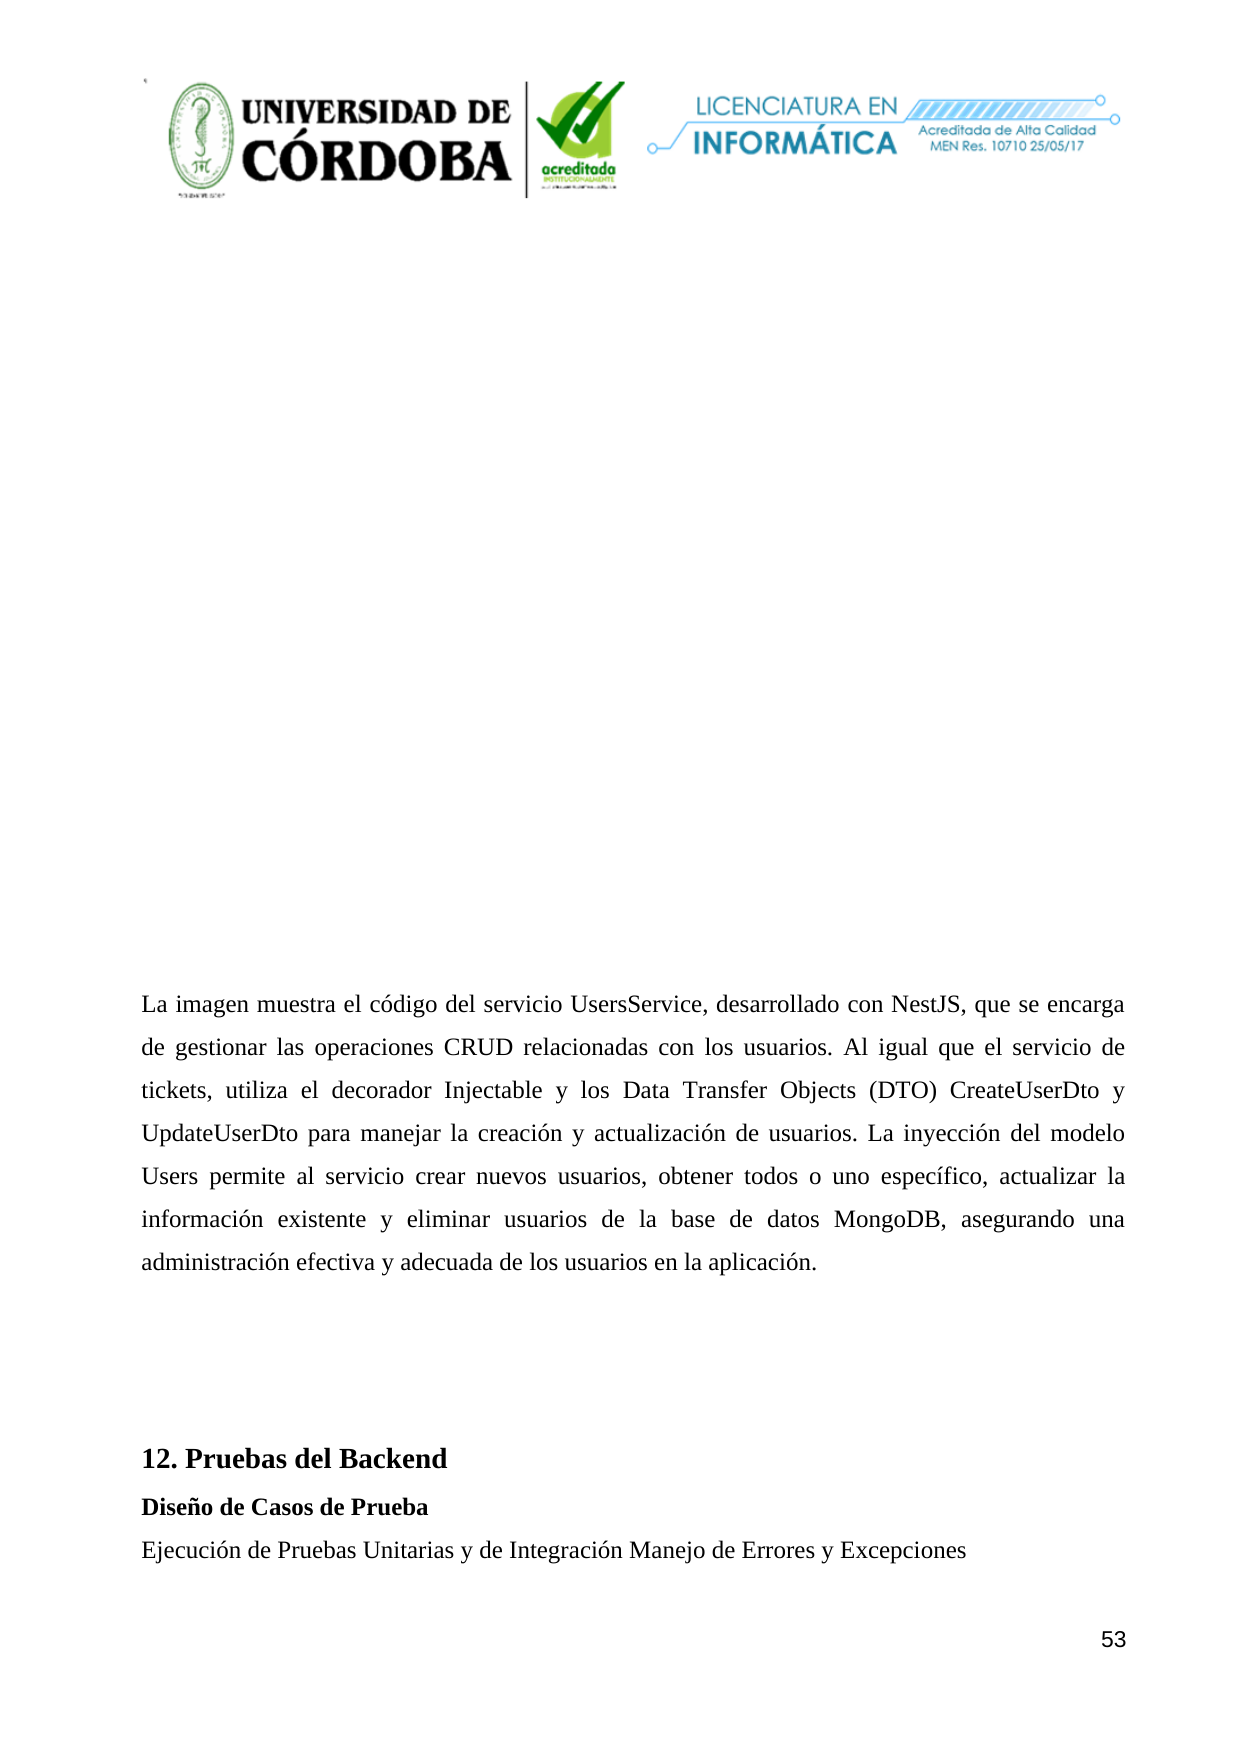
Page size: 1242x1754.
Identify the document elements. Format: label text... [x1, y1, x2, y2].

text 12. Pruebas del Backend [141, 1441, 1126, 1475]
text Diseño de Casos de Prueba [141, 1492, 1126, 1521]
picture [136, 52, 1127, 213]
text La imagen muestra el código del servicio UsersService, desarrollado con NestJS, que se encarga de gestionar las operaciones CRUD relacionadas con los usuarios. Al igual que el servicio de tickets, utiliza el decorador Injectable y los Data Transfer Objects (DTO) CreateUserDto y UpdateUserDto para manejar la creación y actualización de usuarios. La inyección del modelo Users permite al servicio crear nuevos usuarios, obtener todos o uno específico, actualizar la información existente y eliminar usuarios de la base de datos MongoDB, asegurando una administración efectiva y adecuada de los usuarios en la aplicación. [141, 989, 1126, 1276]
text Ejecución de Pruebas Unitarias y de Integración Manejo de Errores y Excepciones [141, 1535, 1126, 1564]
